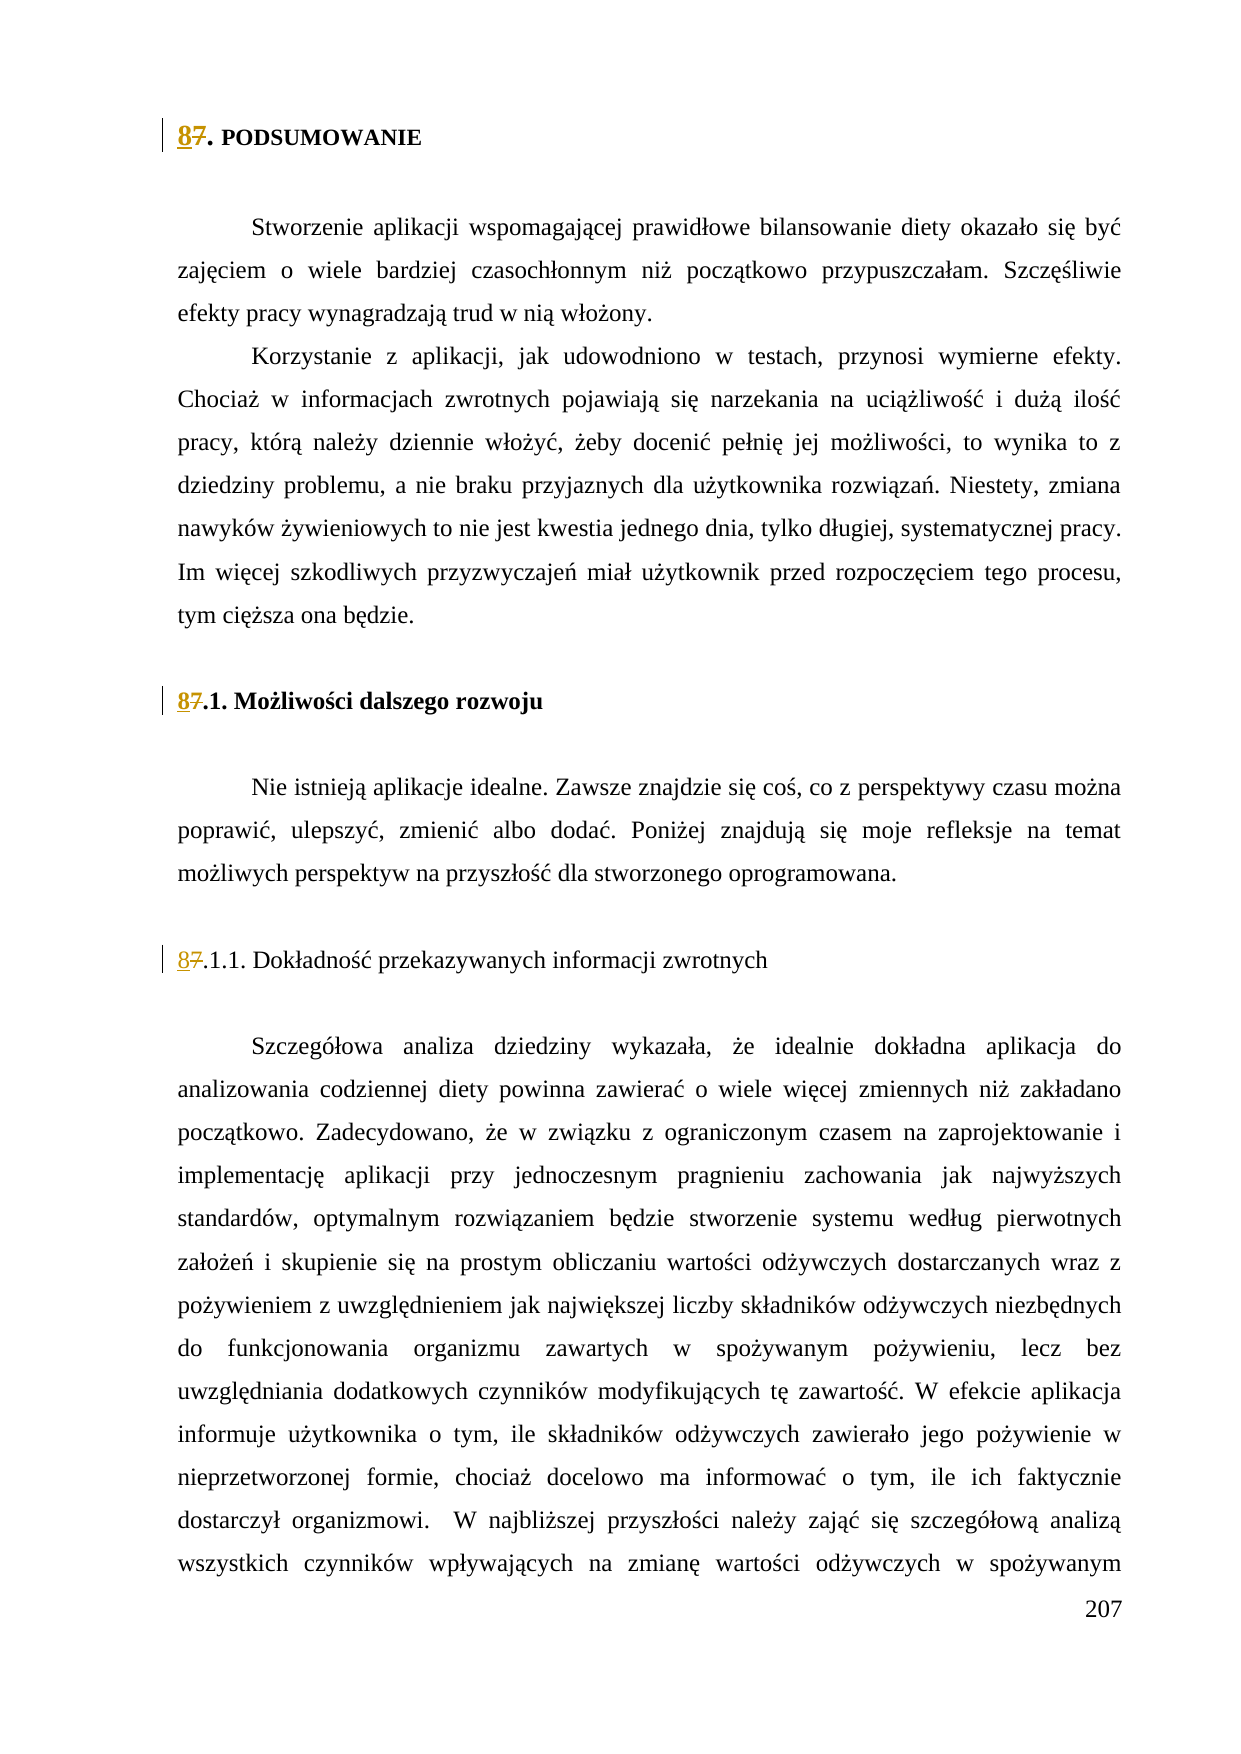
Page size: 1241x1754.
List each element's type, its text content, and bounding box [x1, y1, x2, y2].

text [177, 1031, 1122, 1577]
subtitle . podsumowanie [177, 118, 1122, 152]
text Stworzenie aplikacji wspomagającej prawidłowe bilansowanie diety okazało się być zajęciem o wiele bardziej czasochłonnym niż początkowo przypuszczałam. Szczęśliwie efekty pracy wynagradzają trud w nią włożony. [177, 212, 1122, 327]
subtitle .1. Możliwości dalszego rozwoju [177, 686, 1122, 715]
subtitle .1.1. Dokładność przekazywanych informacji zwrotnych [177, 945, 1122, 973]
text Nie istnieją aplikacje idealne. Zawsze znajdzie się coś, co z perspektywy czasu można poprawić, ulepszyć, zmienić albo dodać. Poniżej znajdują się moje refleksje na temat możliwych perspektyw na przyszłość dla stworzonego oprogramowana. [177, 772, 1122, 887]
text Korzystanie z aplikacji, jak udowodniono w testach, przynosi wymierne efekty. Chociaż w informacjach zwrotnych pojawiają się narzekania na uciążliwość i dużą ilość pracy, którą należy dziennie włożyć, żeby docenić pełnię jej możliwości, to wynika to z dziedziny problemu, a nie braku przyjaznych dla użytkownika rozwiązań. Niestety, zmiana nawyków żywieniowych to nie jest kwestia jednego dnia, tylko długiej, systematycznej pracy. Im więcej szkodliwych przyzwyczajeń miał użytkownik przed rozpoczęciem tego procesu, tym cięższa ona będzie. [177, 341, 1122, 628]
